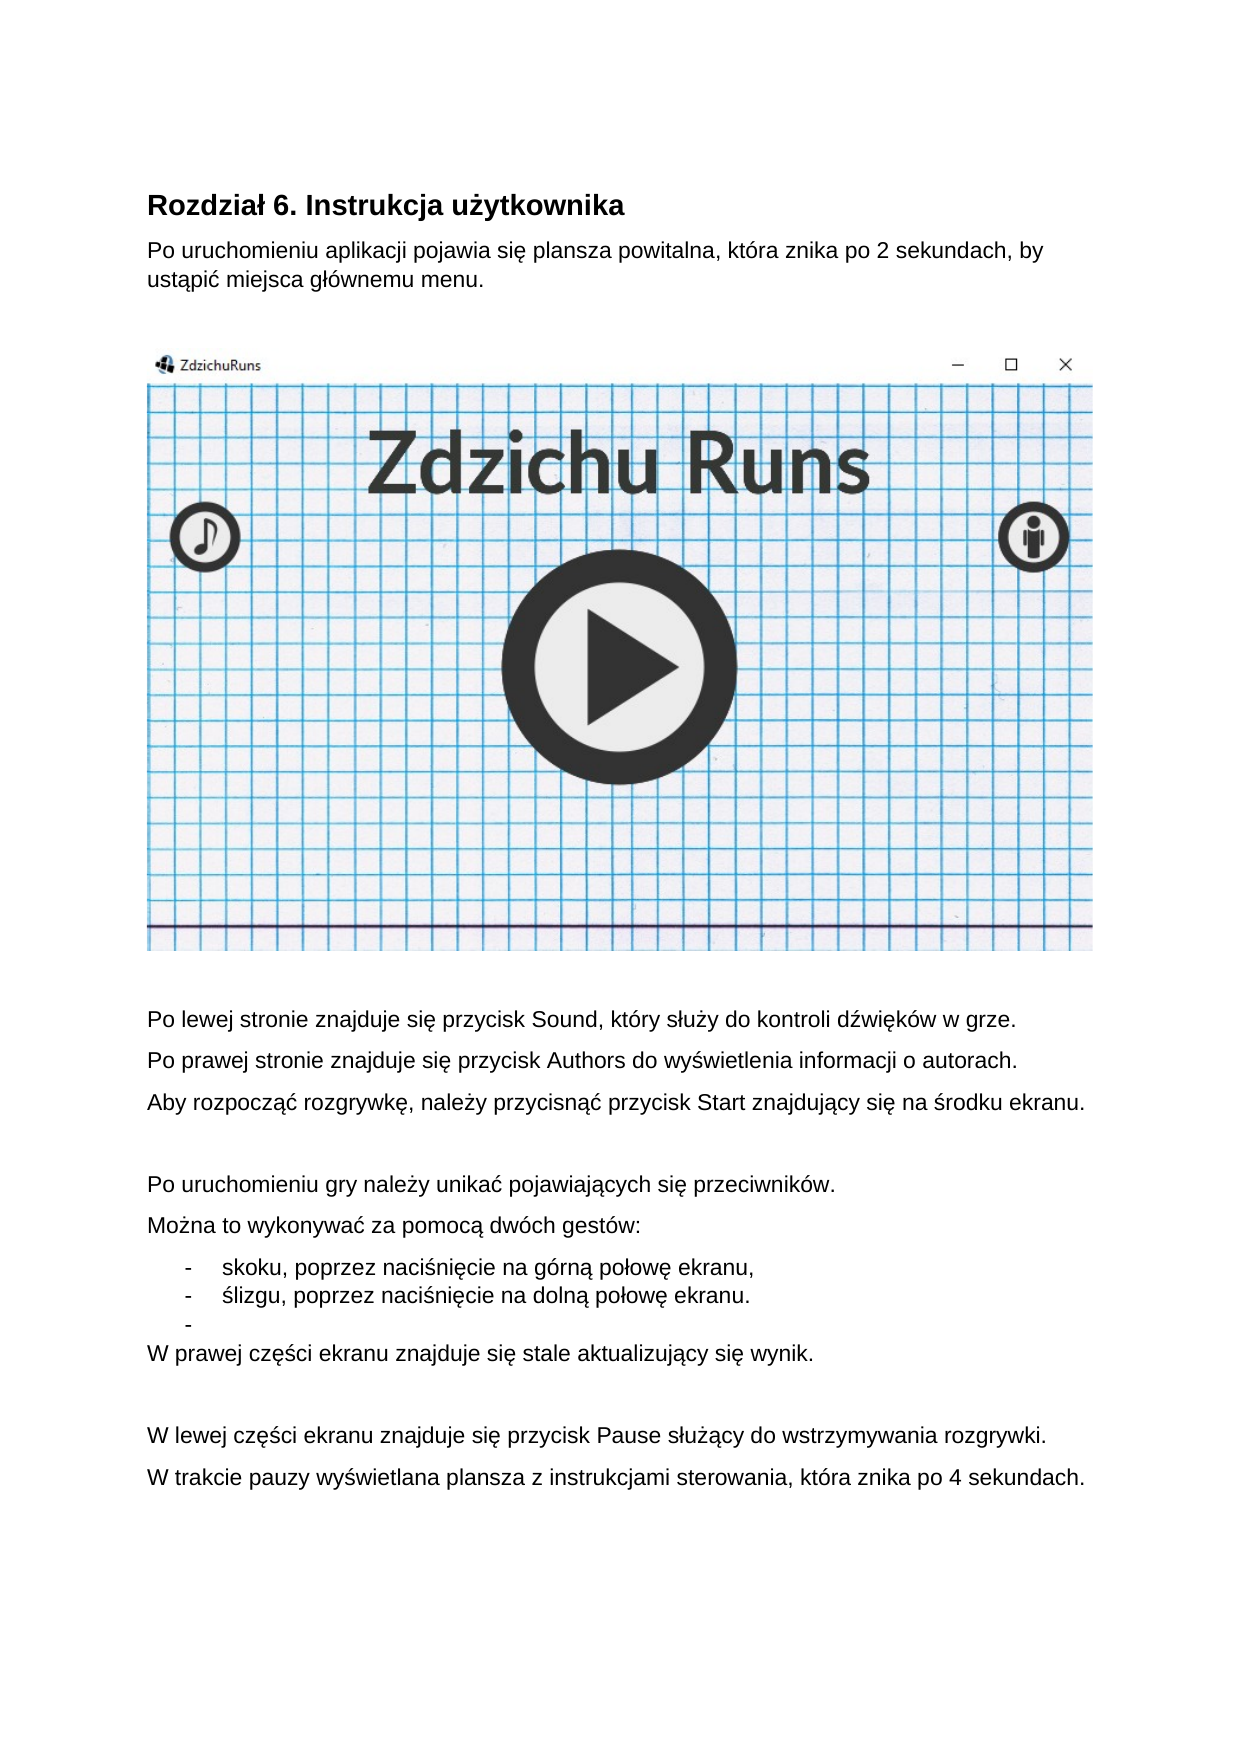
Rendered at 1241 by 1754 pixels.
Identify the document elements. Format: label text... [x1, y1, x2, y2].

text Po prawej stronie znajduje się przycisk Authors do wyświetlenia informacji o autorach. [147, 1047, 1093, 1073]
text Aby rozpocząć rozgrywkę, należy przycisnąć przycisk Start znajdujący się na środku ekranu. [147, 1089, 1093, 1115]
text Po uruchomieniu aplikacji pojawia się plansza powitalna, która znika po 2 sekundach, by ustąpić miejsca głównemu menu. [147, 237, 1093, 293]
text Rozdział 6. Instrukcja użytkownika [147, 188, 1093, 222]
text Można to wykonywać za pomocą dwóch gestów: [147, 1212, 1093, 1238]
text W trakcie pauzy wyświetlana plansza z instrukcjami sterowania, która znika po 4 sekundach. [147, 1464, 1093, 1490]
picture [146, 348, 1093, 951]
text Po uruchomieniu gry należy unikać pojawiających się przeciwników. [147, 1171, 1093, 1197]
list ślizgu, poprzez naciśnięcie na dolną połowę ekranu. [184, 1282, 1093, 1309]
text W prawej części ekranu znajduje się stale aktualizujący się wynik. [147, 1340, 1093, 1367]
text W lewej części ekranu znajduje się przycisk Pause służący do wstrzymywania rozgrywki. [147, 1422, 1093, 1448]
text Po lewej stronie znajduje się przycisk Sound, który służy do kontroli dźwięków w grze. [147, 1006, 1093, 1032]
list skoku, poprzez naciśnięcie na górną połowę ekranu, [184, 1253, 1093, 1280]
